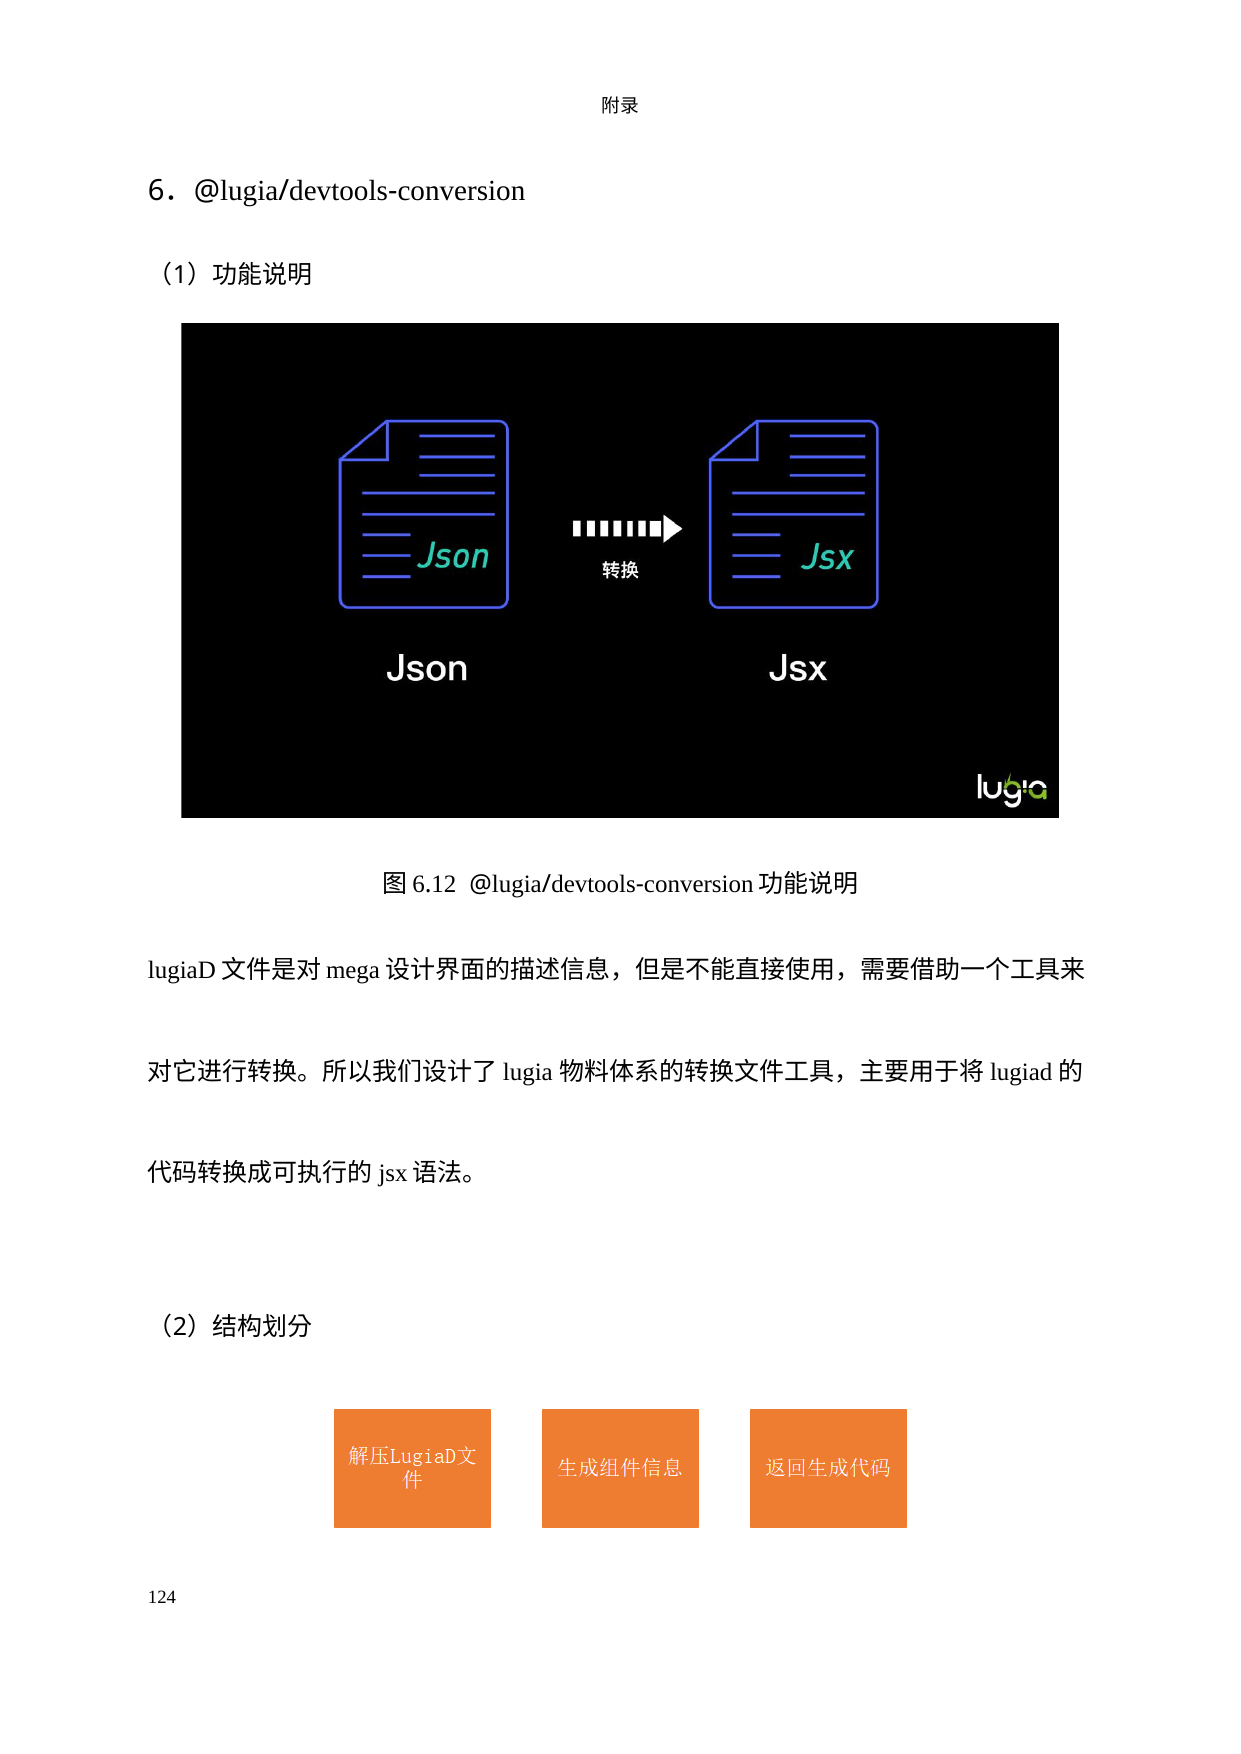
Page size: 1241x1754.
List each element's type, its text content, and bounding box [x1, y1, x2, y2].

text lugiaD文件是对mega设计界面的描述信息，但是不能直接使用，需要借助一个工具来对它进行转换。所以我们设计了lugia 物料体系的转换文件工具，主要用于将 lugiad 的代码转换成可执行的 jsx语法。 [148, 933, 1092, 1205]
subtitle 结构划分 [148, 1291, 1092, 1359]
subtitle @lugia/devtools-conversion [148, 154, 1092, 222]
picture [303, 1376, 938, 1560]
picture [181, 323, 1059, 818]
subtitle 功能说明 [148, 239, 1092, 307]
text 图6.12 @lugia/devtools-conversion功能说明 [148, 847, 1092, 915]
